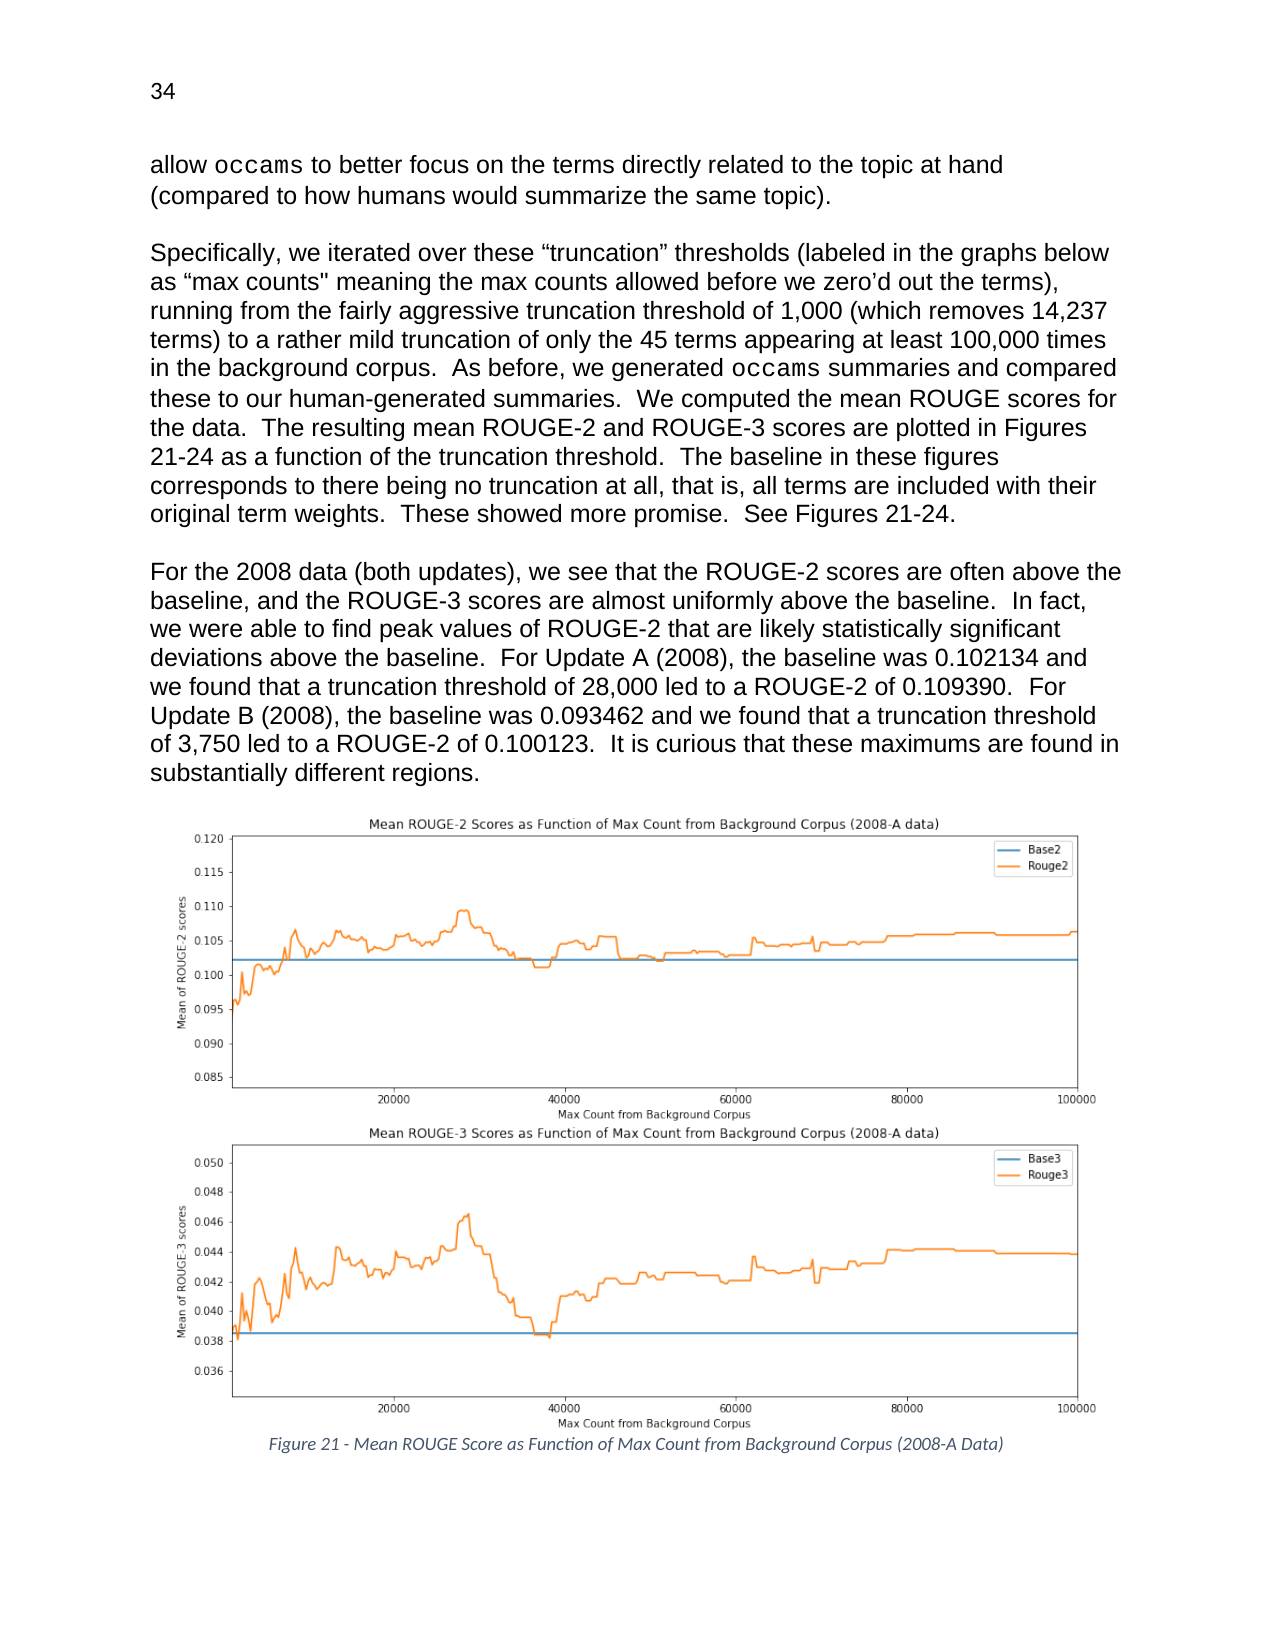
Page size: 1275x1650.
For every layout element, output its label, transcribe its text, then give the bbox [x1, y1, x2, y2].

text Specifically, we iterated over these “truncation” thresholds (labeled in the graphs below as “max counts'' meaning the max counts allowed before we zero’d out the terms), running from the fairly aggressive truncation threshold of 1,000 (which removes 14,237 terms) to a rather mild truncation of only the 45 terms appearing at least 100,000 times in the background corpus. As before, we generated occams summaries and compared these to our human-generated summaries. We computed the mean ROUGE scores for the data. The resulting mean ROUGE-2 and ROUGE-3 scores are plotted in Figures 21-24 as a function of the truncation threshold. The baseline in these figures corresponds to there being no truncation at all, that is, all terms are included with their original term weights. These showed more promise. See Figures 21-24. [150, 238, 1125, 528]
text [150, 150, 1125, 210]
text For the 2008 data (both updates), we see that the ROUGE-2 scores are often above the baseline, and the ROUGE-3 scores are almost uniformly above the baseline. In fact, we were able to find peak values of ROUGE-2 that are likely statistically significant deviations above the baseline. For Update A (2008), the baseline was 0.102134 and we found that a truncation threshold of 28,000 led to a ROUGE-2 of 0.109390. For Update B (2008), the baseline was 0.093462 and we found that a truncation threshold of 3,750 led to a ROUGE-2 of 0.100123. It is curious that these maximums are found in substantially different regions. [150, 557, 1125, 787]
picture [175, 815, 1100, 1433]
